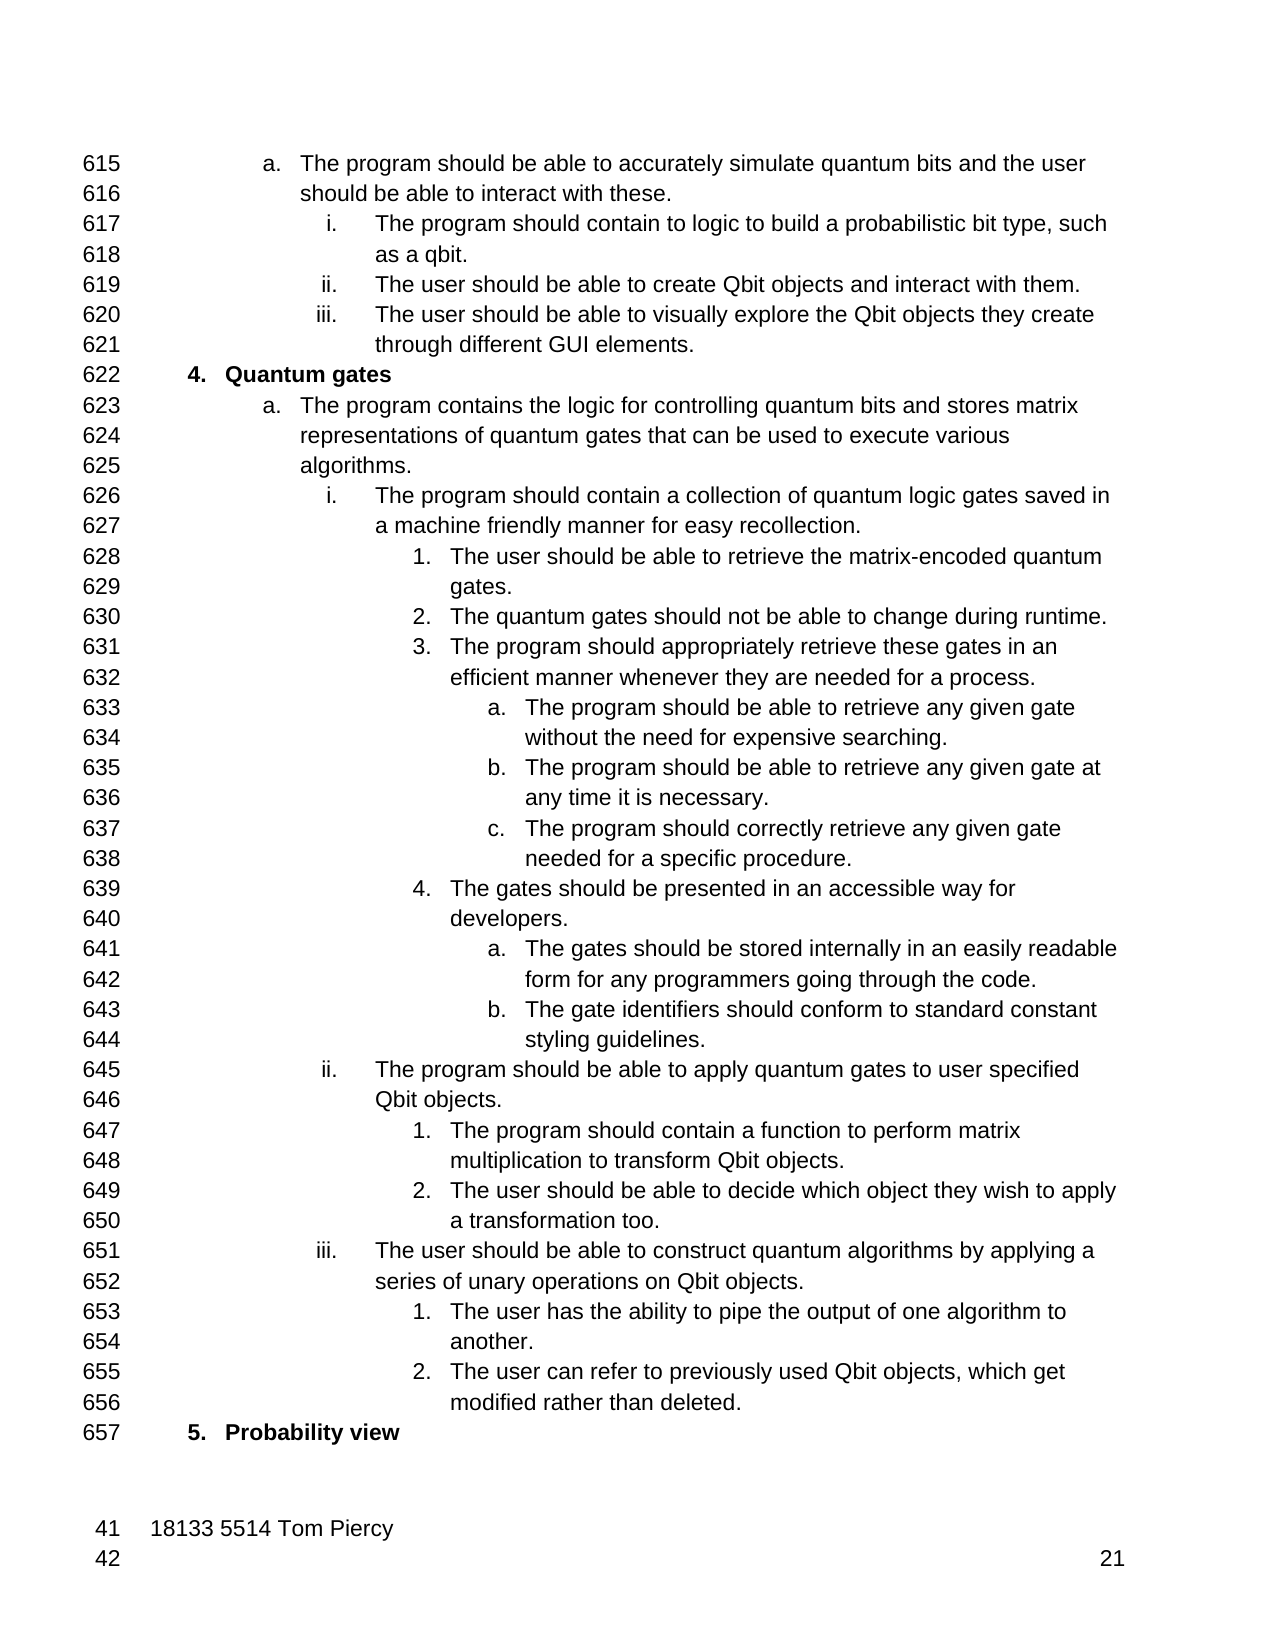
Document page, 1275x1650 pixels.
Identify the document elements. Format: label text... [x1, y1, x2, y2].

list The program should be able to accurately simulate quantum bits and the user should be able to interact with these. [262, 150, 1125, 207]
list The program should be able to retrieve any given gate at any time it is necessary. [487, 754, 1125, 811]
list The user has the ability to pipe the output of one algorithm to another. [412, 1298, 1125, 1354]
list The gate identifiers should conform to standard constant styling guidelines. [487, 996, 1125, 1052]
list The user should be able to retrieve the matrix-encoded quantum gates. [412, 543, 1125, 599]
list The user can refer to previously used Qbit objects, which get modified rather than deleted. [412, 1358, 1125, 1415]
list The program should contain to logic to build a probabilistic bit type, such as a qbit. [337, 210, 1125, 267]
list The program should be able to retrieve any given gate without the need for expensive searching. [487, 694, 1125, 750]
list The gates should be stored internally in an easily readable form for any programmers going through the code. [487, 935, 1125, 992]
list The program should appropriately retrieve these gates in an efficient manner whenever they are needed for a process. [412, 633, 1125, 690]
list The program should correctly retrieve any given gate needed for a specific procedure. [487, 814, 1125, 871]
list The quantum gates should not be able to change during runtime. [412, 603, 1125, 629]
list The program contains the logic for controlling quantum bits and stores matrix representations of quantum gates that can be used to execute various algorithms. [262, 392, 1125, 478]
list The gates should be presented in an accessible way for developers. [412, 875, 1125, 932]
list The user should be able to construct quantum algorithms by applying a series of unary operations on Qbit objects. [337, 1237, 1125, 1294]
list The program should contain a function to perform matrix multiplication to transform Qbit objects. [412, 1117, 1125, 1173]
list The program should contain a collection of quantum logic gates saved in a machine friendly manner for easy recollection. [337, 482, 1125, 539]
list The user should be able to create Qbit objects and interact with them. [337, 271, 1125, 297]
list The user should be able to decide which object they wish to apply a transformation too. [412, 1177, 1125, 1234]
list The user should be able to visually explore the Qbit objects they create through different GUI elements. [337, 301, 1125, 358]
list Quantum gates [187, 361, 1125, 388]
list Probability view [187, 1419, 1125, 1445]
list The program should be able to apply quantum gates to user specified Qbit objects. [337, 1056, 1125, 1113]
